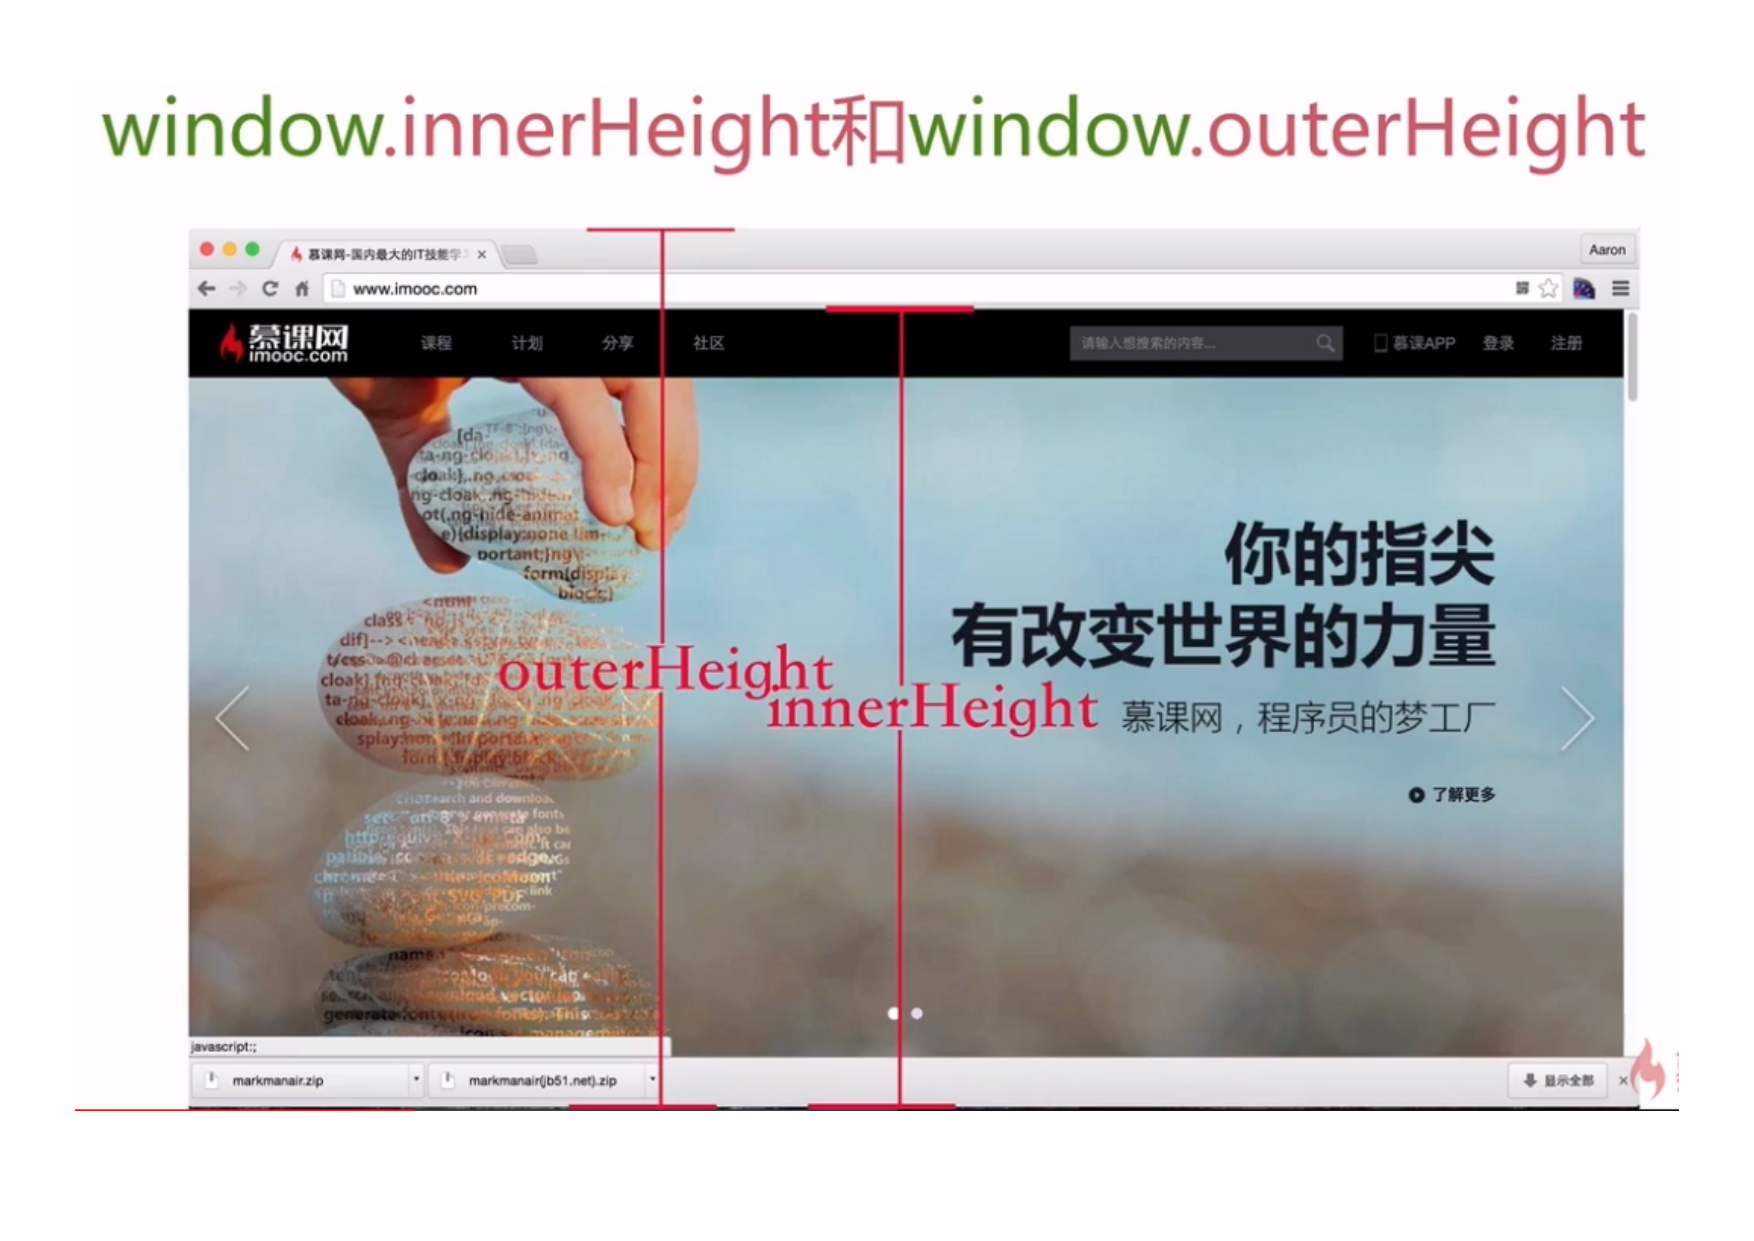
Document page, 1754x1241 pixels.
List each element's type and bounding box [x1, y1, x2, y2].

picture [75, 83, 1679, 1111]
